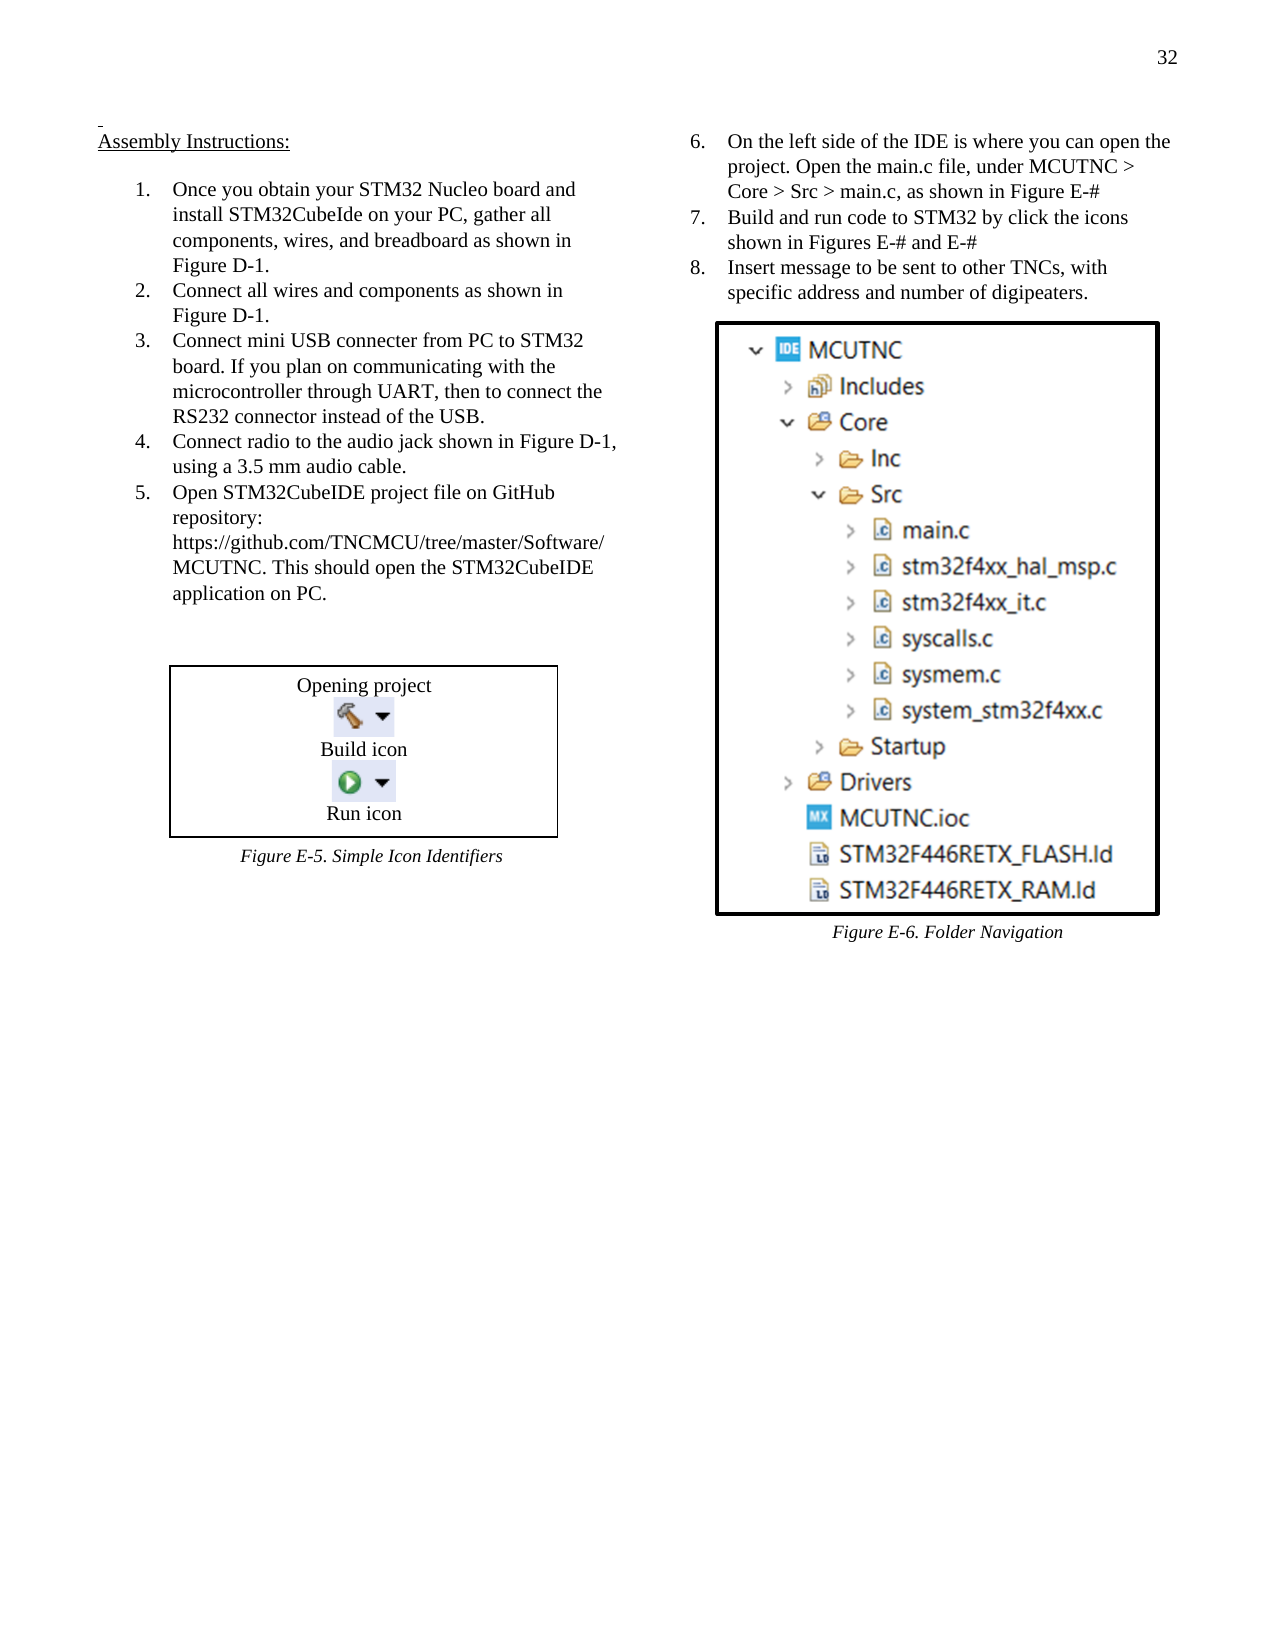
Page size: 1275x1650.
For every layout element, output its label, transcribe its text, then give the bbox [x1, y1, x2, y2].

list Open STM32CubeIDE project file on GitHub repository: https://github.com/TNCMCU/tree/master/Software/MCUTNC. This should open the STM32CubeIDE application on PC. [135, 480, 622, 604]
list Connect radio to the audio jack shown in Figure D-1, using a 3.5 mm audio cable. [135, 429, 622, 478]
picture [333, 697, 395, 737]
list On the left side of the IDE is where you can open the project. Open the main.c file, under MCUTNC > Core > Src > main.c, as shown in Figure E-# [690, 129, 1177, 203]
list Once you obtain your STM32 Nucleo board and install STM32CubeIde on your PC, gather all components, wires, and breadboard as shown in Figure D-1. [135, 177, 622, 277]
list Insert message to be sent to other TNCs, with specific address and number of digipeaters. [690, 255, 1177, 304]
list Connect all wires and components as shown in Figure D-1. [135, 278, 622, 327]
picture [741, 336, 1127, 912]
picture [331, 760, 396, 802]
list Build and run code to STM32 by click the icons shown in Figures E-# and E-# [690, 205, 1177, 254]
text Assembly Instructions: [97, 129, 622, 153]
list Connect mini USB connecter from PC to STM32 board. If you plan on communicating with the microcontroller through UART, then to connect the RS232 connector instead of the USB. [135, 328, 622, 428]
